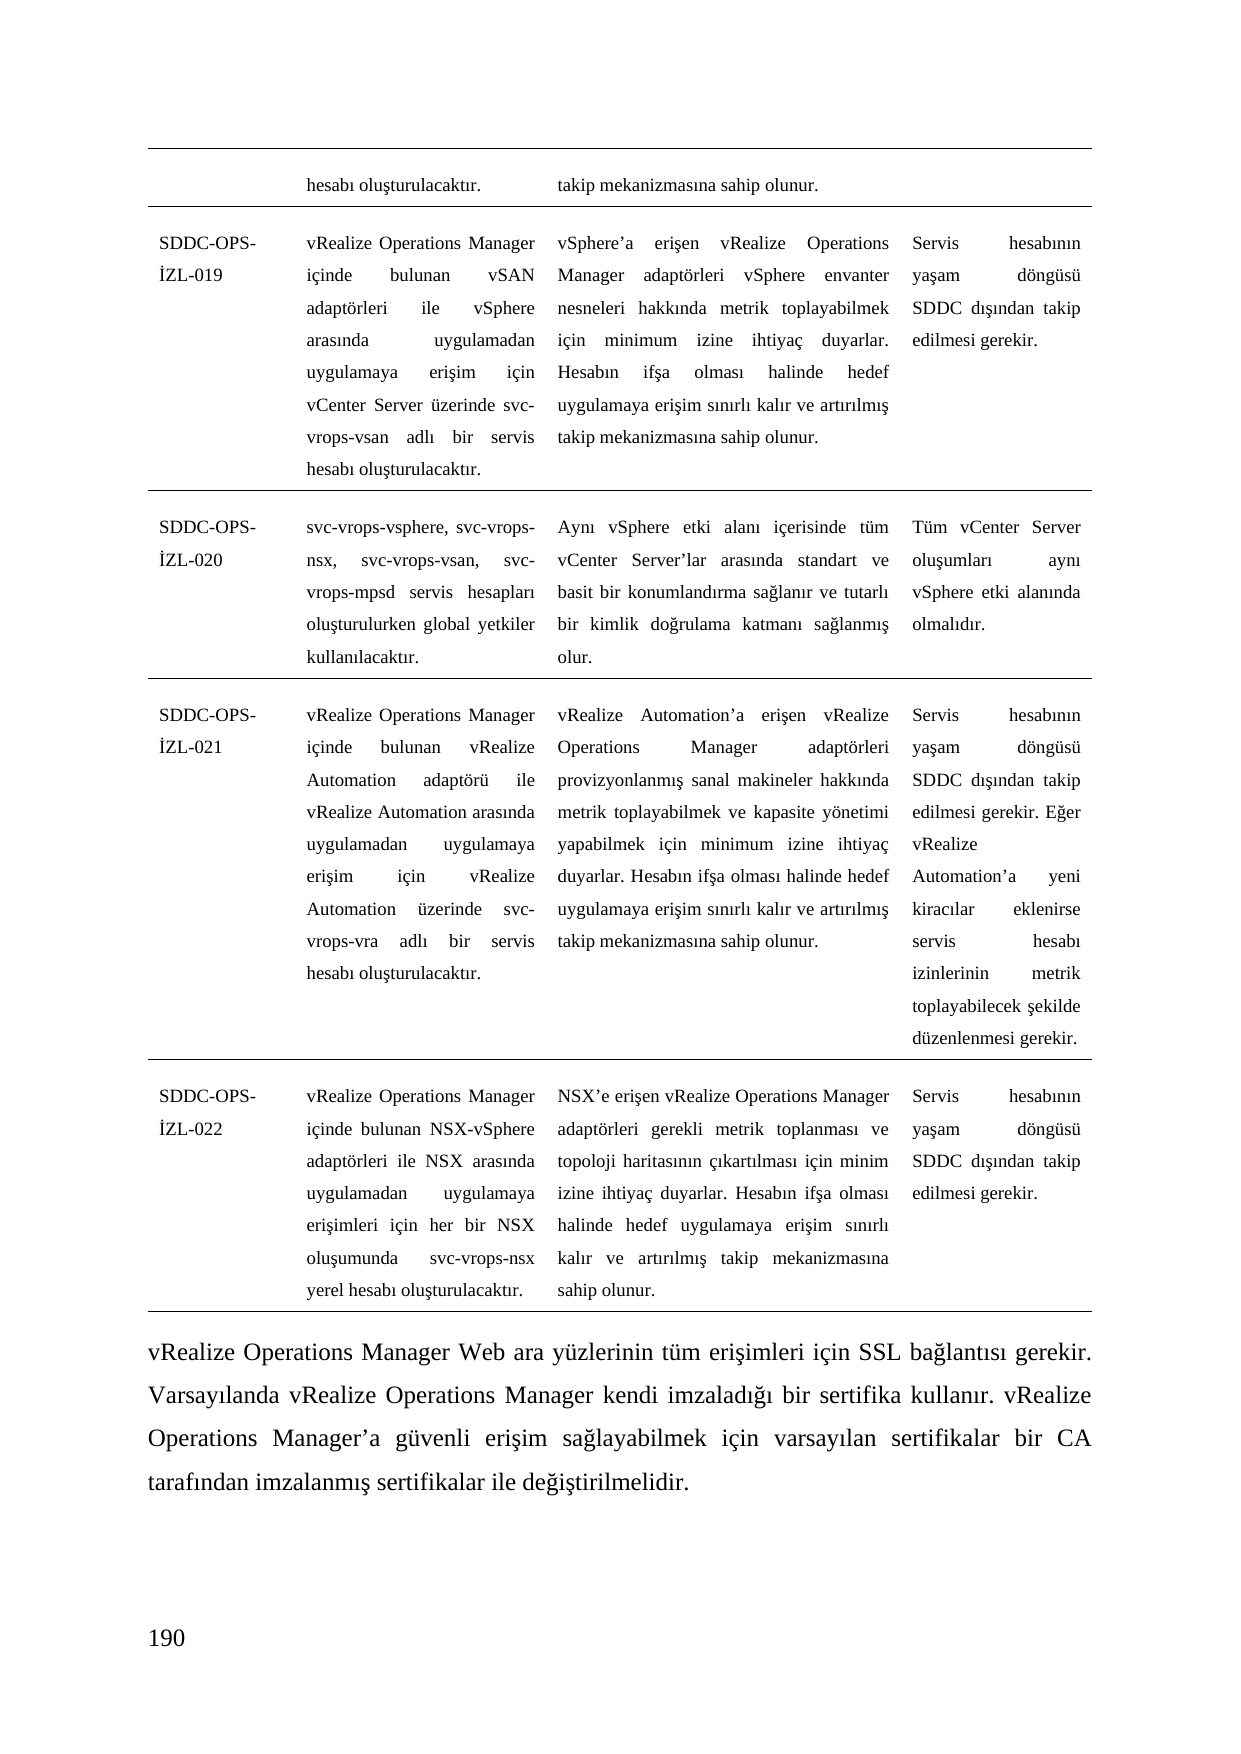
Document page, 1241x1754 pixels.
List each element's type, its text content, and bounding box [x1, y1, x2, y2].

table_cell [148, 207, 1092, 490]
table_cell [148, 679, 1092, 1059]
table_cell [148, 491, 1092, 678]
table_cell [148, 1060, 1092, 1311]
text vRealize Operations Manager Web ara yüzlerinin tüm erişimleri için SSL bağlantısı gerekir. Varsayılanda vRealize Operations Manager kendi imzaladığı bir sertifika kullanır. vRealize Operations Manager’a güvenli erişim sağlayabilmek için varsayılan sertifikalar bir CA tarafından imzalanmış sertifikalar ile değiştirilmelidir. [148, 1337, 1093, 1495]
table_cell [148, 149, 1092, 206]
